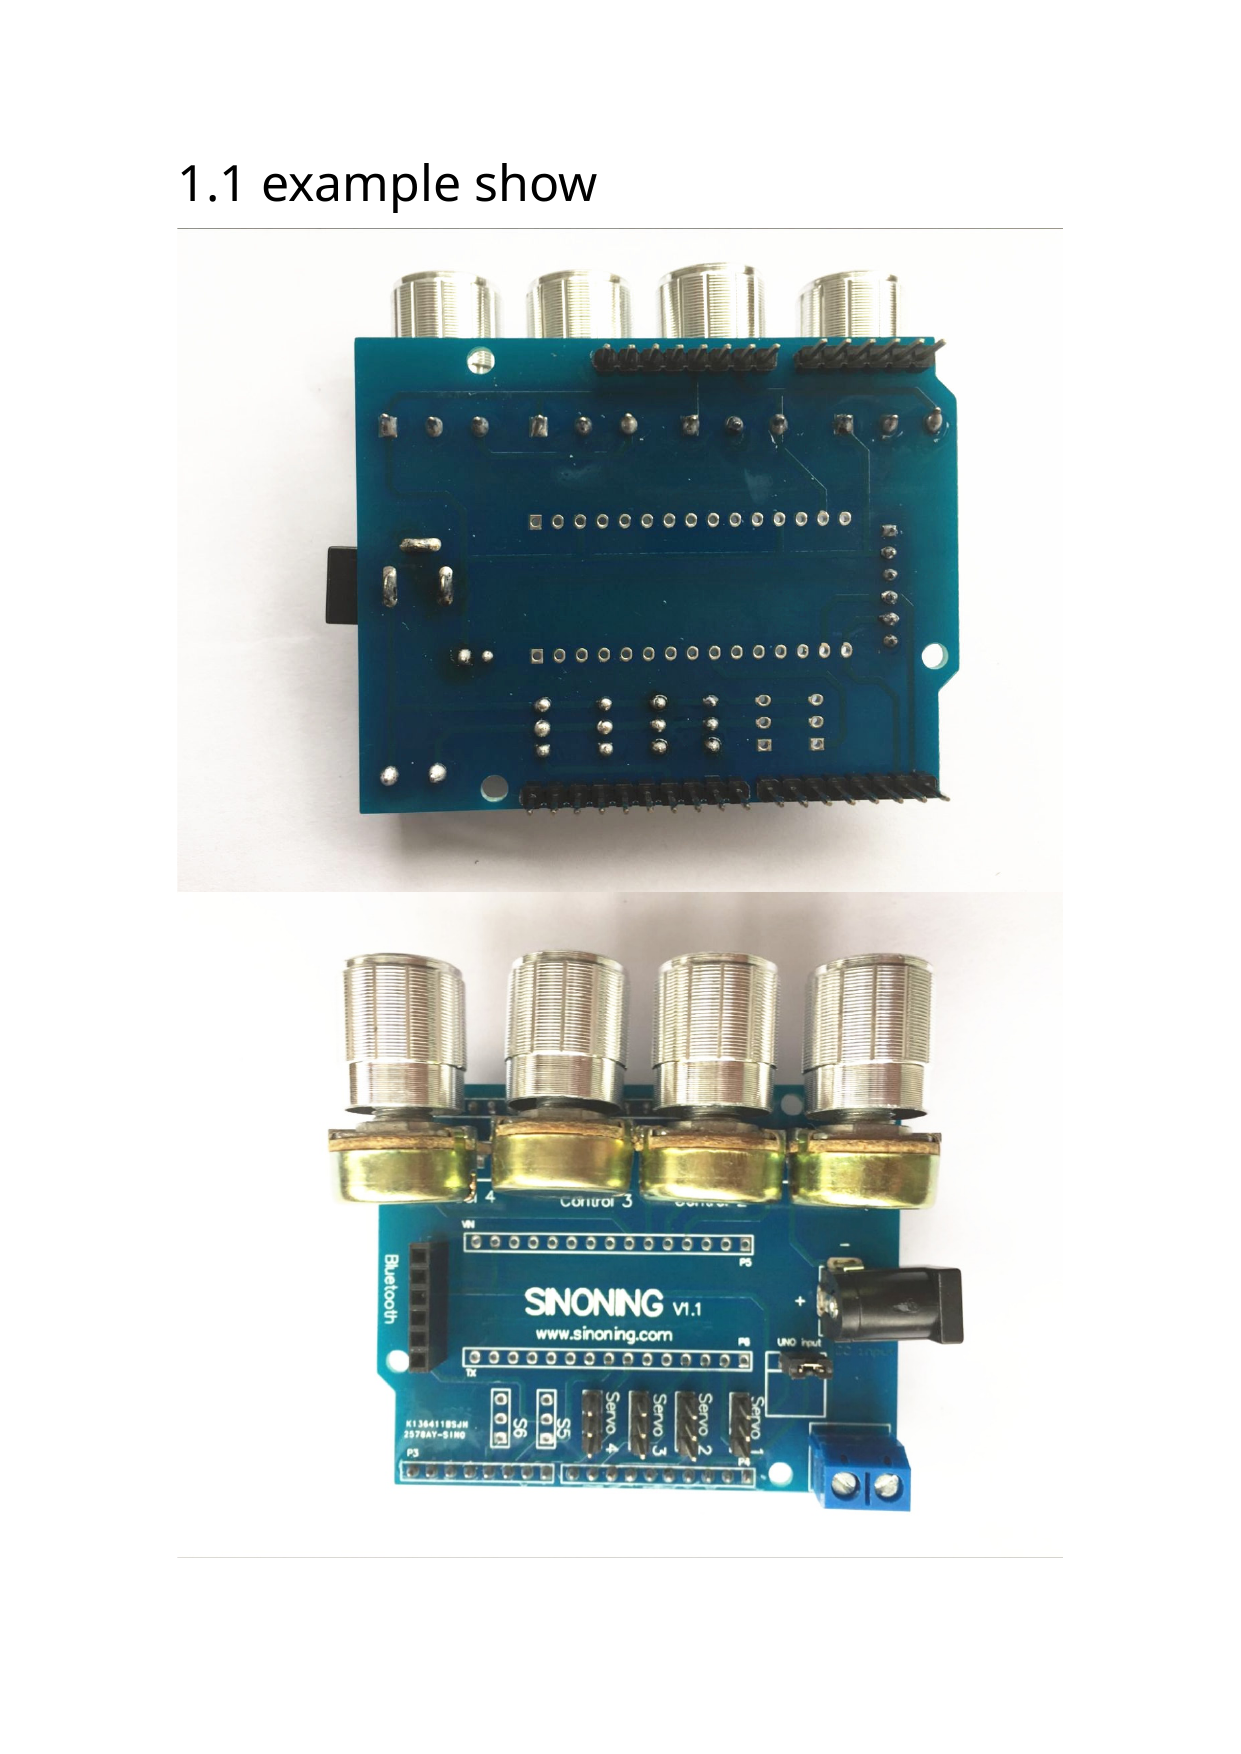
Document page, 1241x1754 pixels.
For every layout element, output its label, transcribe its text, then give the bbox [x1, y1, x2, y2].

picture [177, 228, 1063, 1558]
subtitle 1.1 example show [177, 148, 1063, 216]
